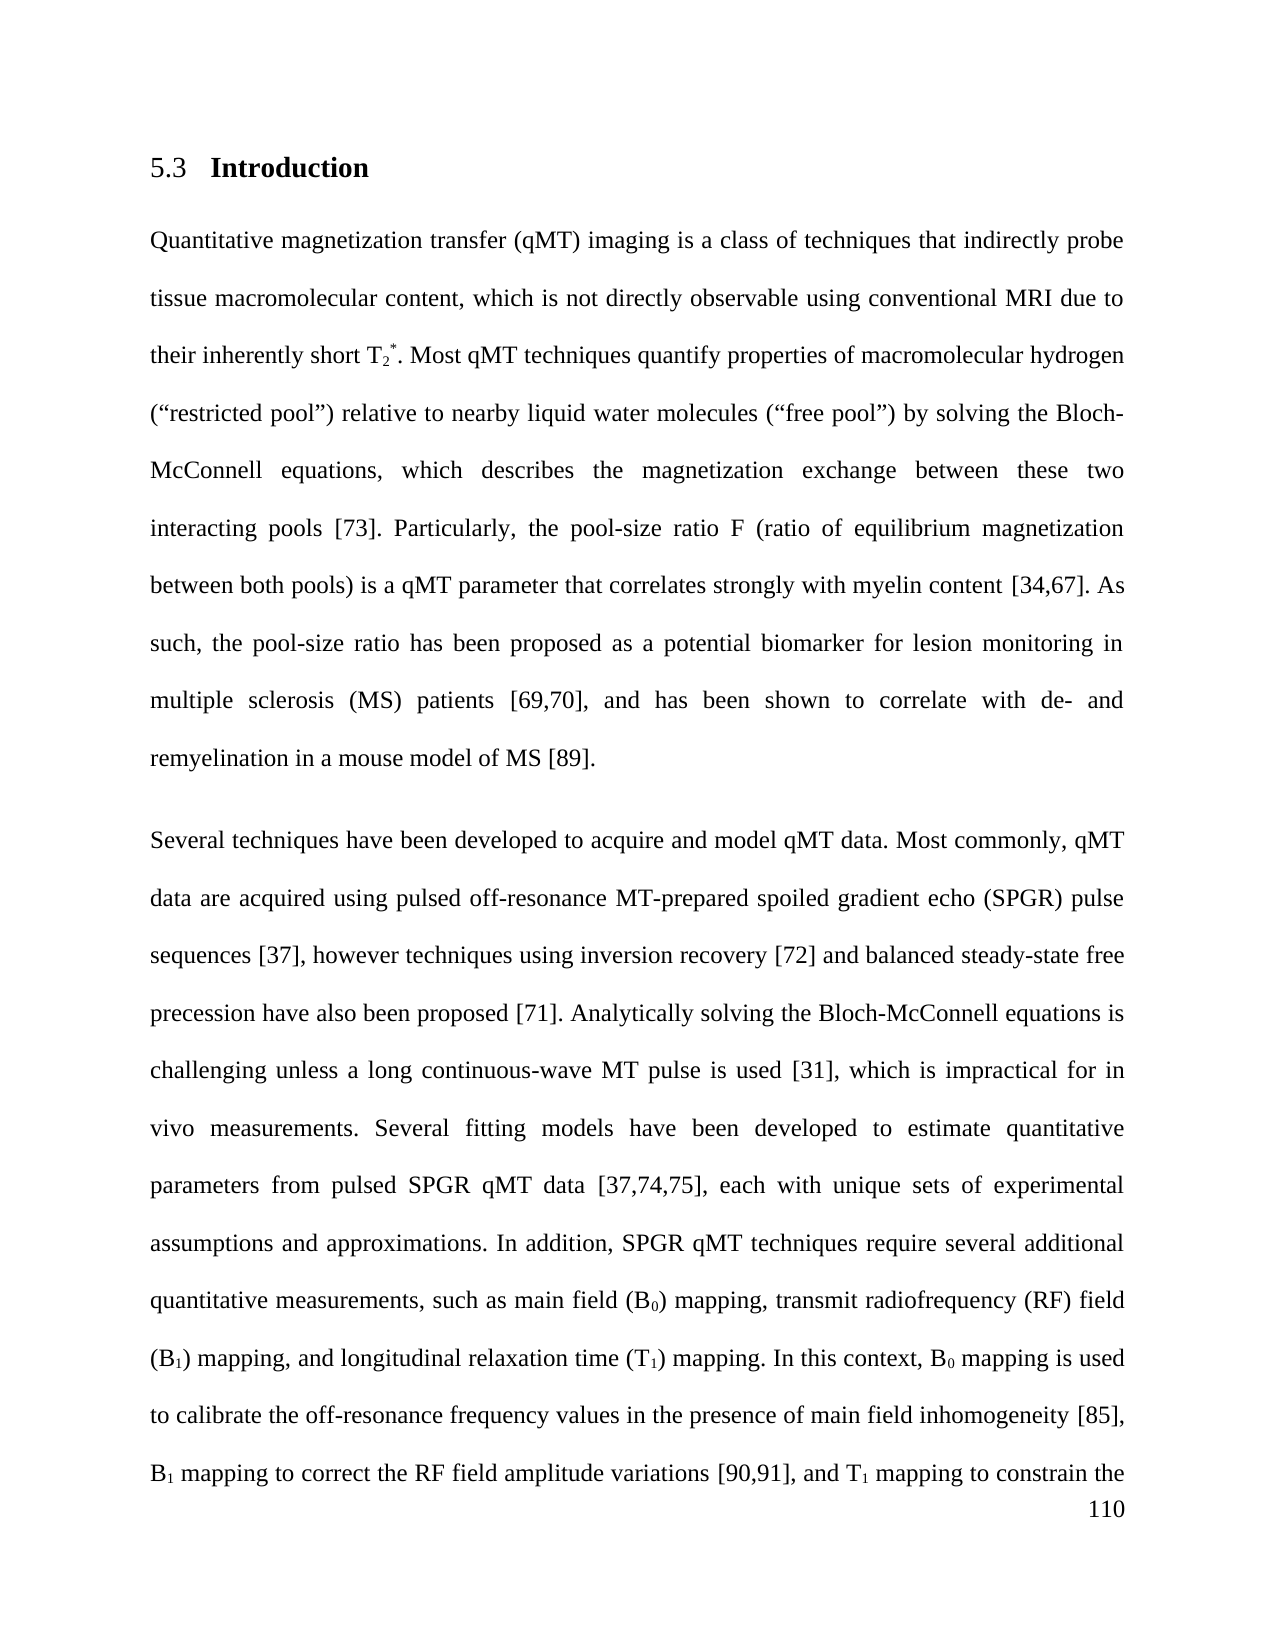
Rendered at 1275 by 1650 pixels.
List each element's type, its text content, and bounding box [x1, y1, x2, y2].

subtitle Introduction [150, 150, 1125, 183]
text Quantitative magnetization transfer (qMT) imaging is a class of techniques that indirectly probe tissue macromolecular content, which is not directly observable using conventional MRI due to their inherently short T2*. Most qMT techniques quantify properties of macromolecular hydrogen (“restricted pool”) relative to nearby liquid water molecules (“free pool”) by solving the Bloch-McConnell equations, which describes the magnetization exchange between these two interacting pools [73]. Particularly, the pool-size ratio F (ratio of equilibrium magnetization between both pools) is a qMT parameter that correlates strongly with myelin content [34,67]. As such, the pool-size ratio has been proposed as a potential biomarker for lesion monitoring in multiple sclerosis (MS) patients [69,70], and has been shown to correlate with de- and remyelination in a mouse model of MS [89]. [150, 225, 1125, 772]
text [150, 825, 1125, 1487]
